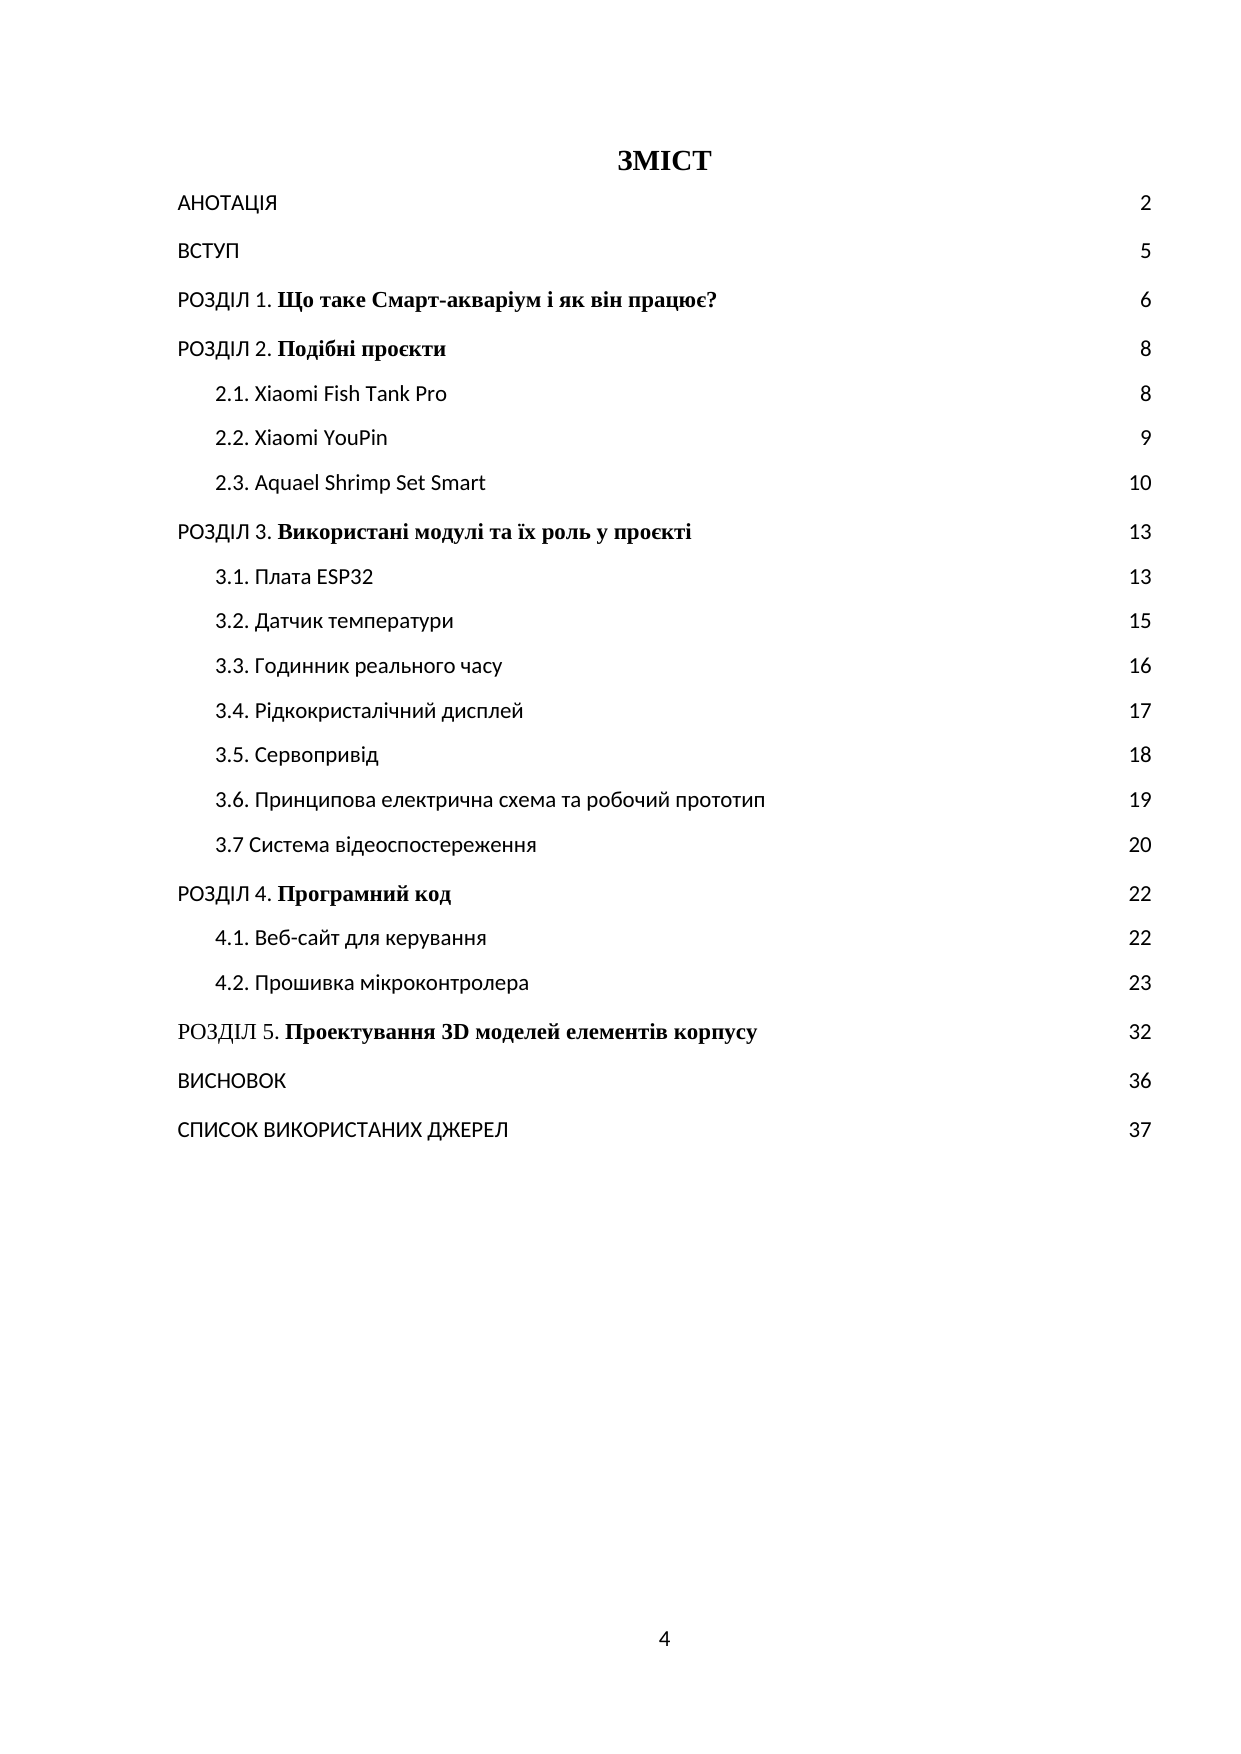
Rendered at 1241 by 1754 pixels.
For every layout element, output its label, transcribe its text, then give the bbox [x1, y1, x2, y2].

text ЗМІСТ [177, 143, 1152, 177]
